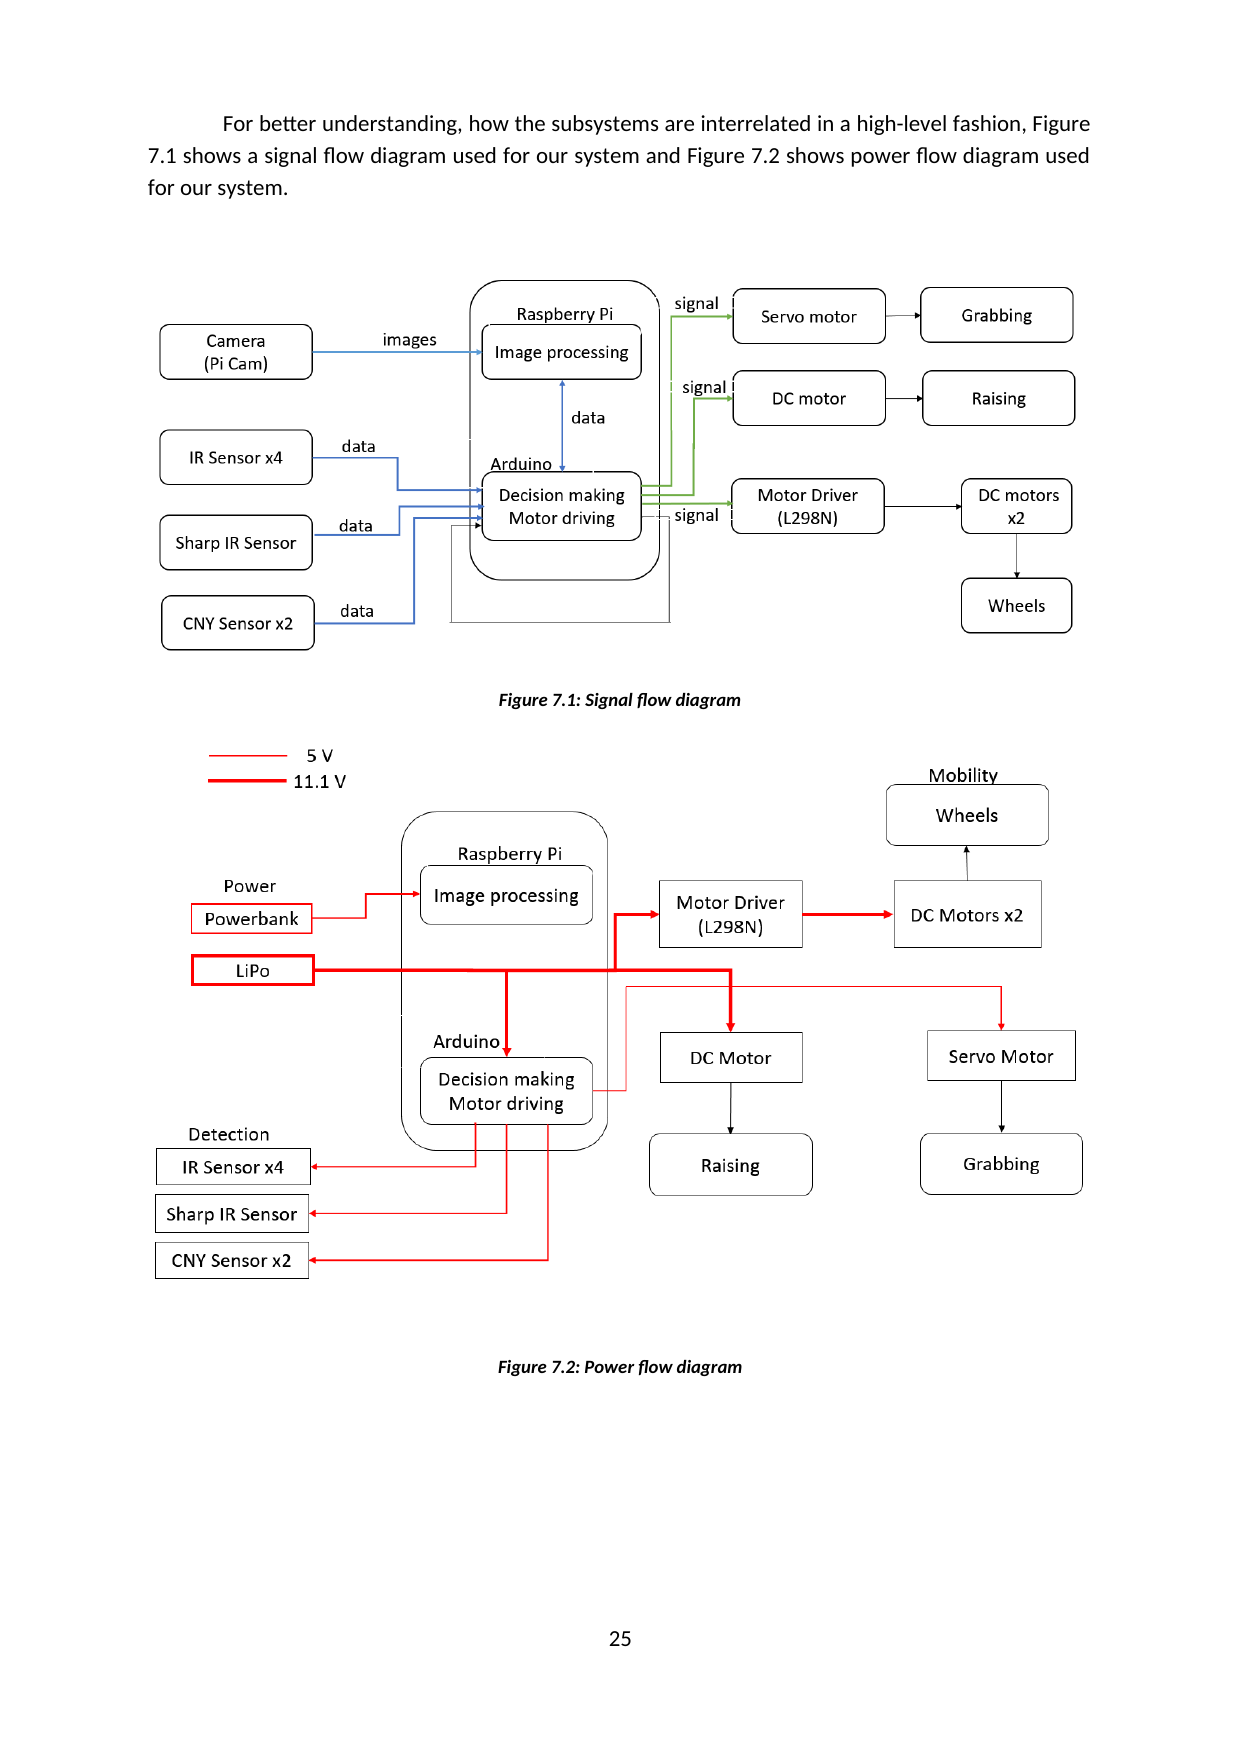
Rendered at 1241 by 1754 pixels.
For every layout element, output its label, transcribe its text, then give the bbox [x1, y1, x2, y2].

picture [147, 731, 1093, 1283]
text For better understanding, how the subsystems are interrelated in a high-level fashion, Figure 7.1 shows a signal flow diagram used for our system and Figure 7.2 shows power flow diagram used for our system. [148, 109, 1093, 201]
picture [147, 254, 1093, 668]
text Figure 7.2: Power flow diagram [148, 1356, 1093, 1379]
text Figure 7.1: Signal flow diagram [148, 689, 1093, 712]
